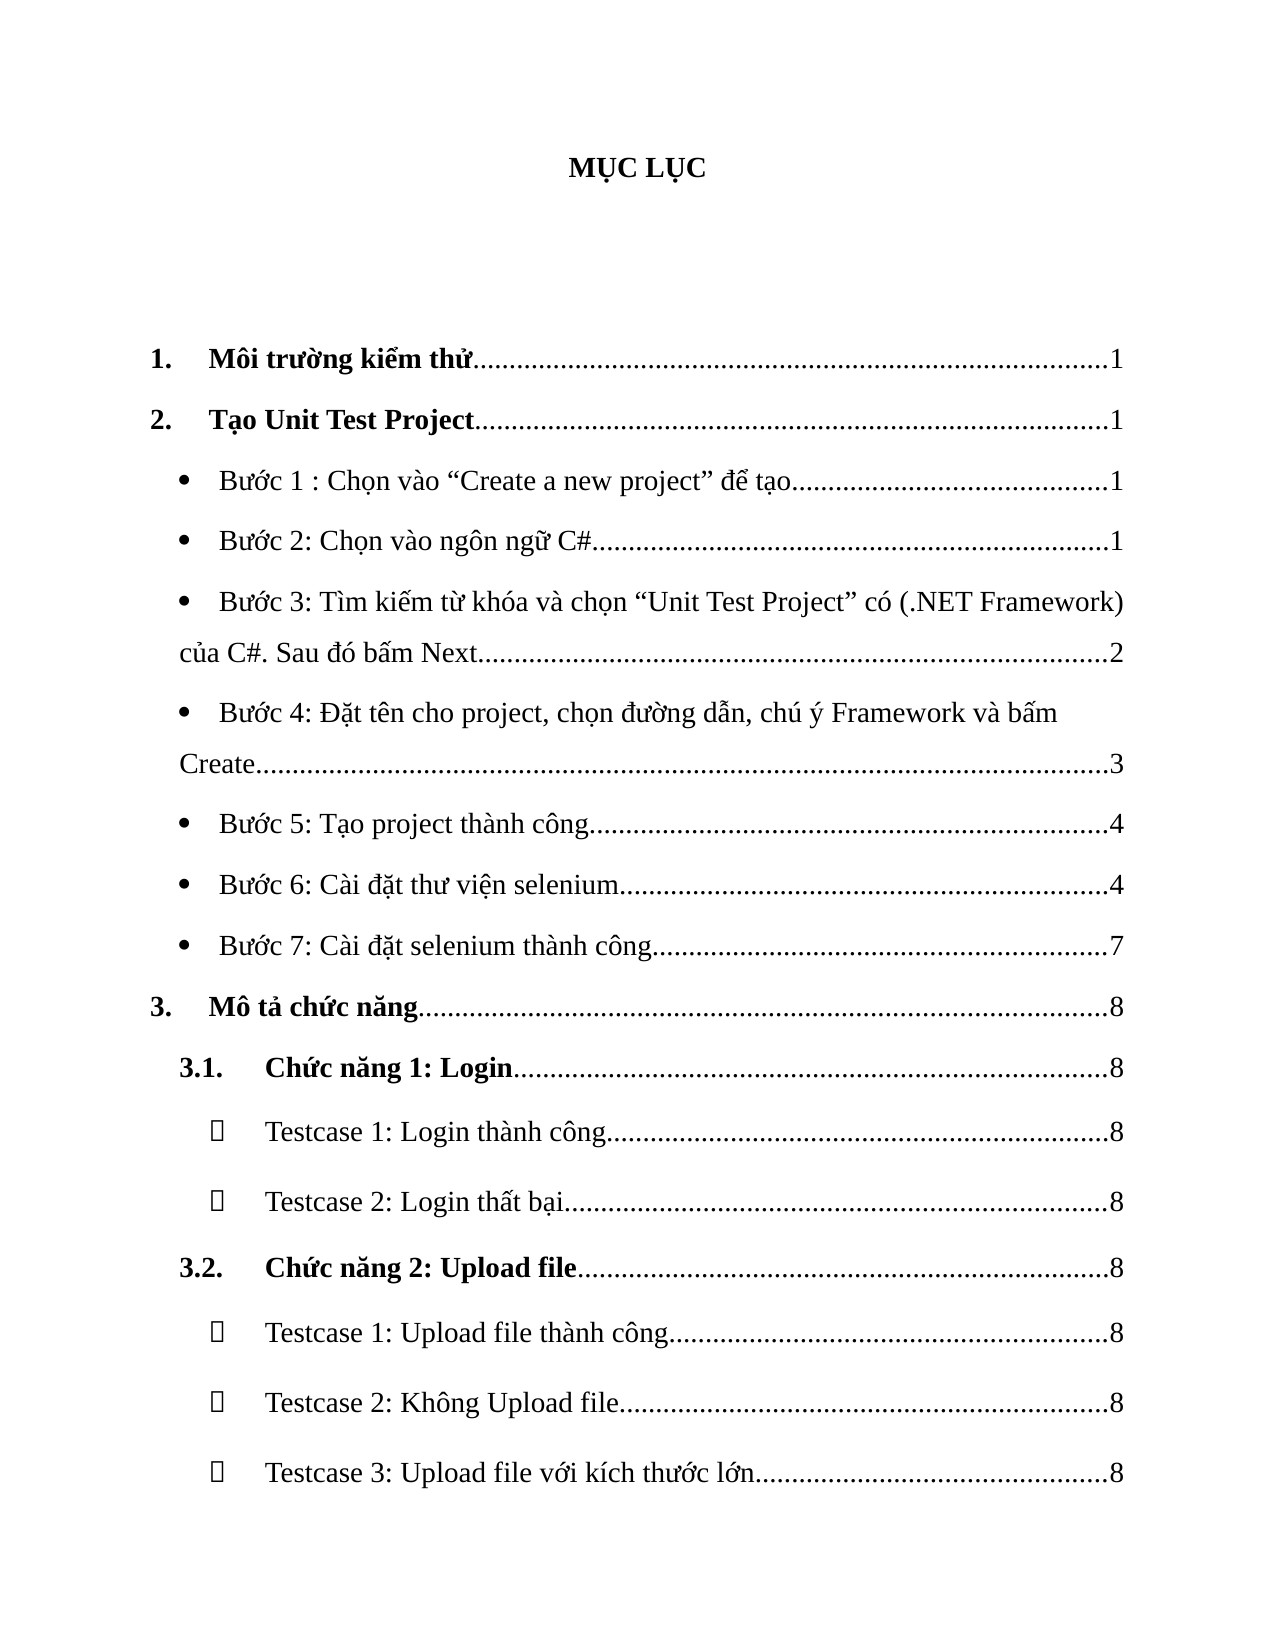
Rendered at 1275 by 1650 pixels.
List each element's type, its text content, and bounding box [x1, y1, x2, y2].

text MỤC LỤC [150, 150, 1125, 183]
